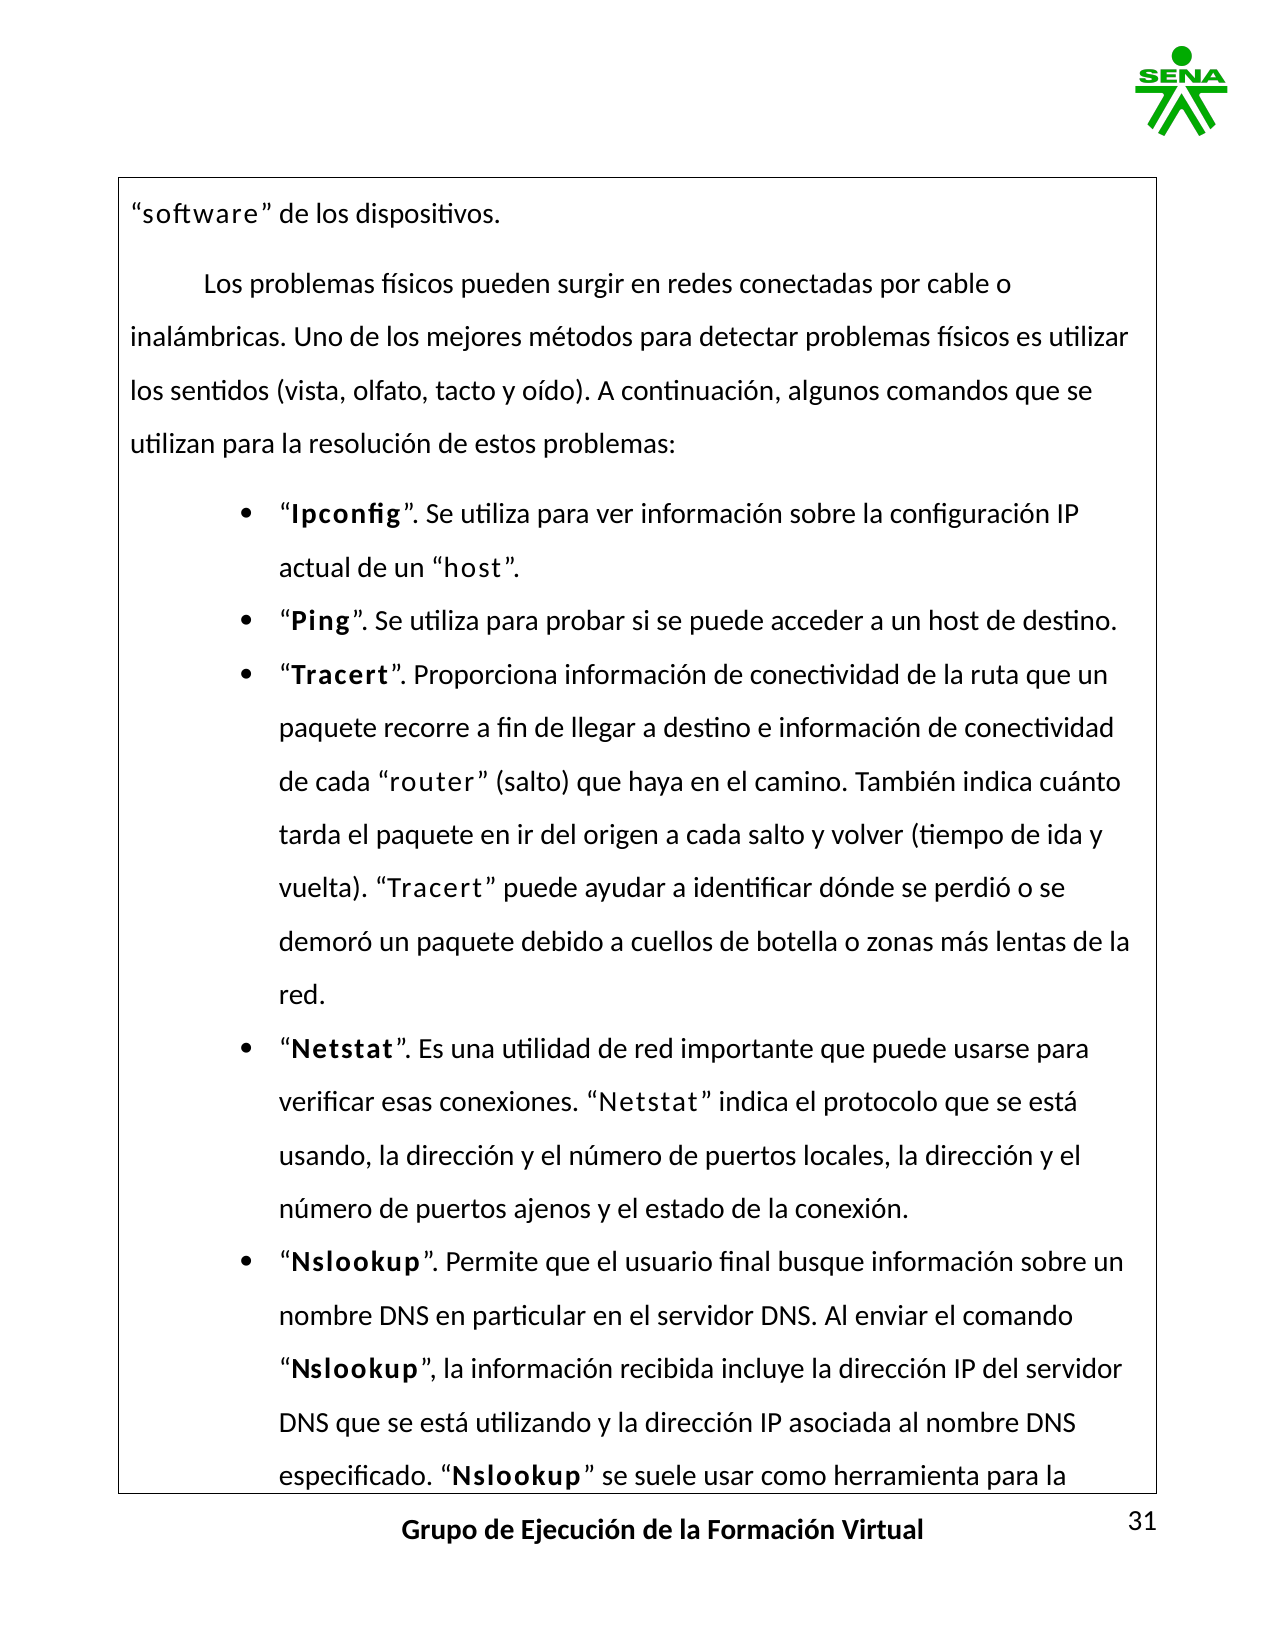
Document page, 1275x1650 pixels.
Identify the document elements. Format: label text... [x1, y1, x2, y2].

picture [1135, 46, 1228, 136]
